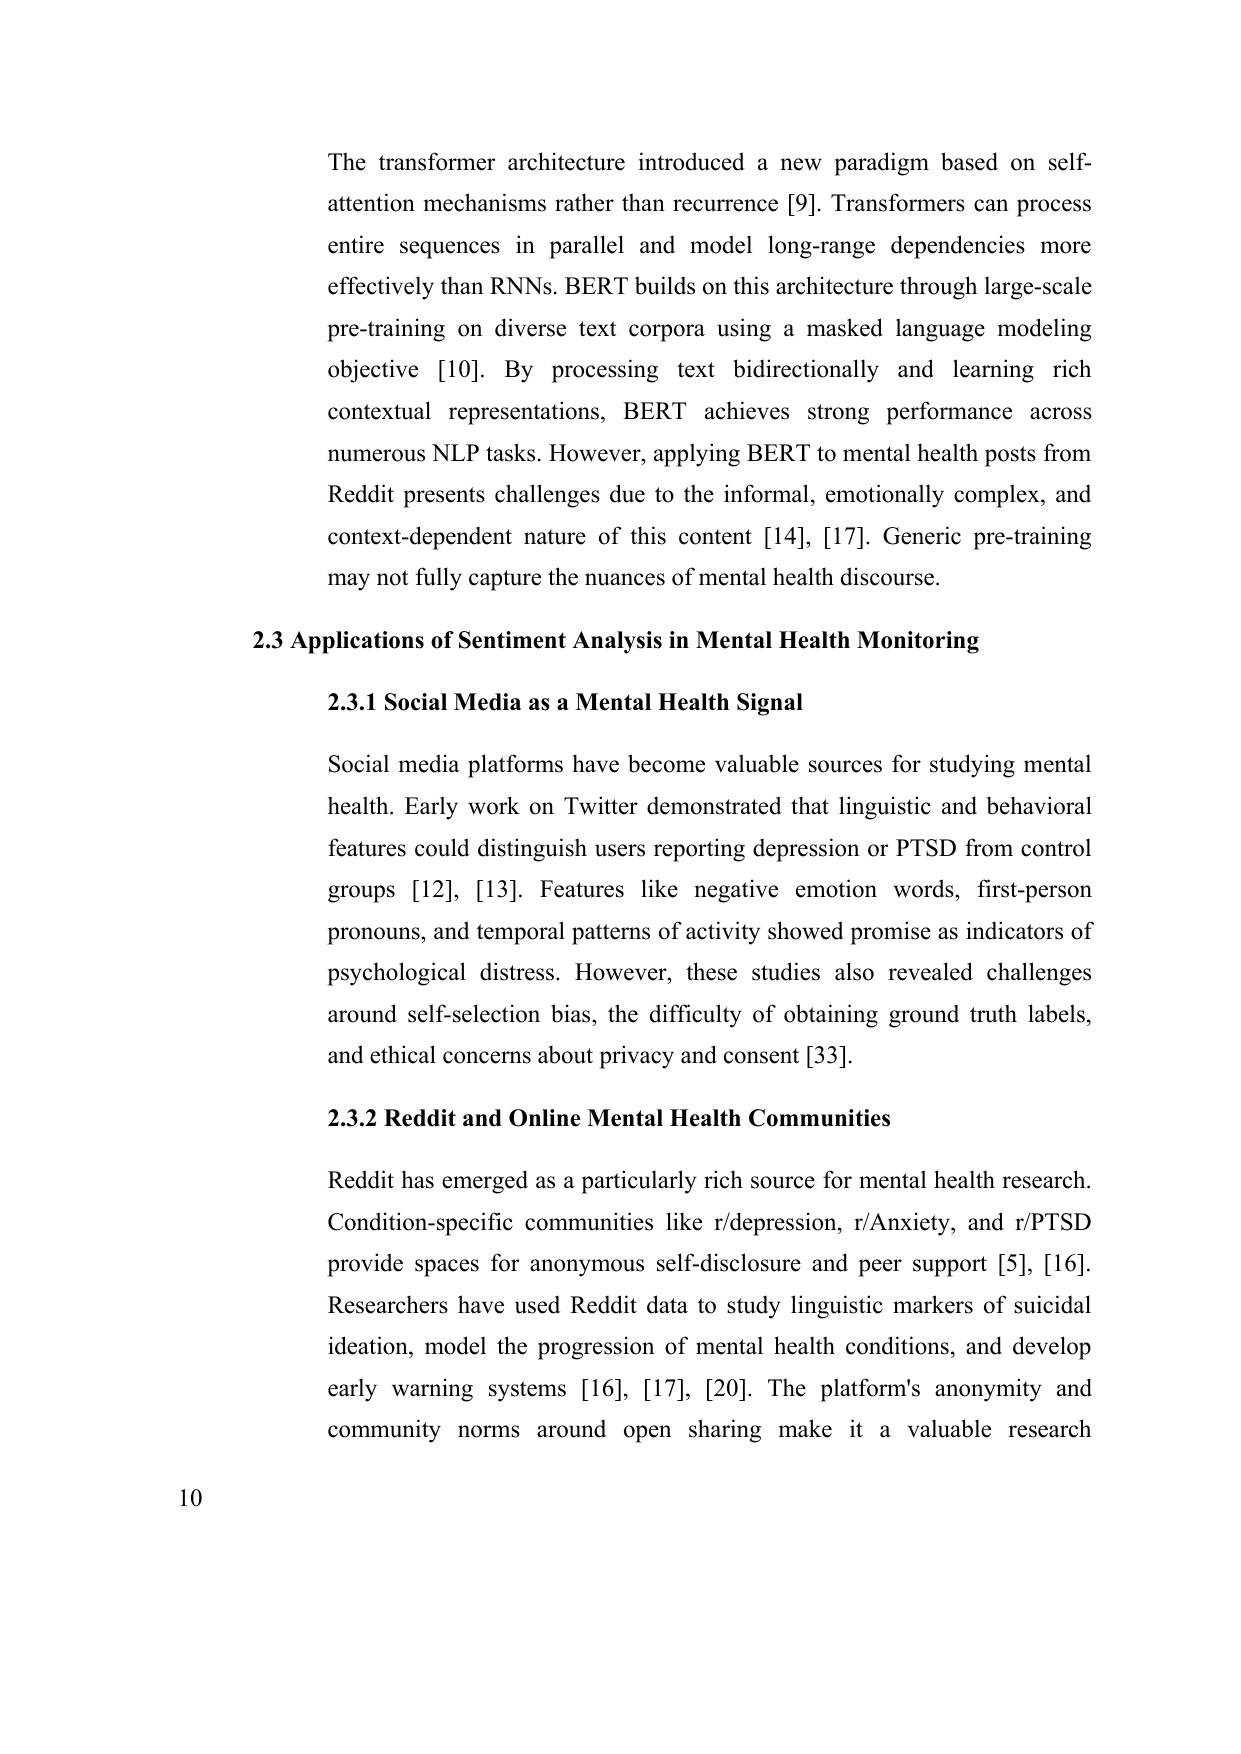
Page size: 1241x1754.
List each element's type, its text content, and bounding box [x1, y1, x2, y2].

text 2.3.1 Social Media as a Mental Health Signal [327, 688, 1092, 716]
text 2.3 Applications of Sentiment Analysis in Mental Health Monitoring [252, 626, 1092, 653]
text 2.3.2 Reddit and Online Mental Health Communities [327, 1104, 1092, 1132]
text The transformer architecture introduced a new paradigm based on self-attention mechanisms rather than recurrence [9]. Transformers can process entire sequences in parallel and model long-range dependencies more effectively than RNNs. BERT builds on this architecture through large-scale pre-training on diverse text corpora using a masked language modeling objective [10]. By processing text bidirectionally and learning rich contextual representations, BERT achieves strong performance across numerous NLP tasks. However, applying BERT to mental health posts from Reddit presents challenges due to the informal, emotionally complex, and context-dependent nature of this content [14], [17]. Generic pre-training may not fully capture the nuances of mental health discourse. [327, 148, 1092, 591]
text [327, 1166, 1092, 1443]
text Social media platforms have become valuable sources for studying mental health. Early work on Twitter demonstrated that linguistic and behavioral features could distinguish users reporting depression or PTSD from control groups [12], [13]. Features like negative emotion words, first-person pronouns, and temporal patterns of activity showed promise as indicators of psychological distress. However, these studies also revealed challenges around self-selection bias, the difficulty of obtaining ground truth labels, and ethical concerns about privacy and consent [33]. [327, 751, 1092, 1069]
